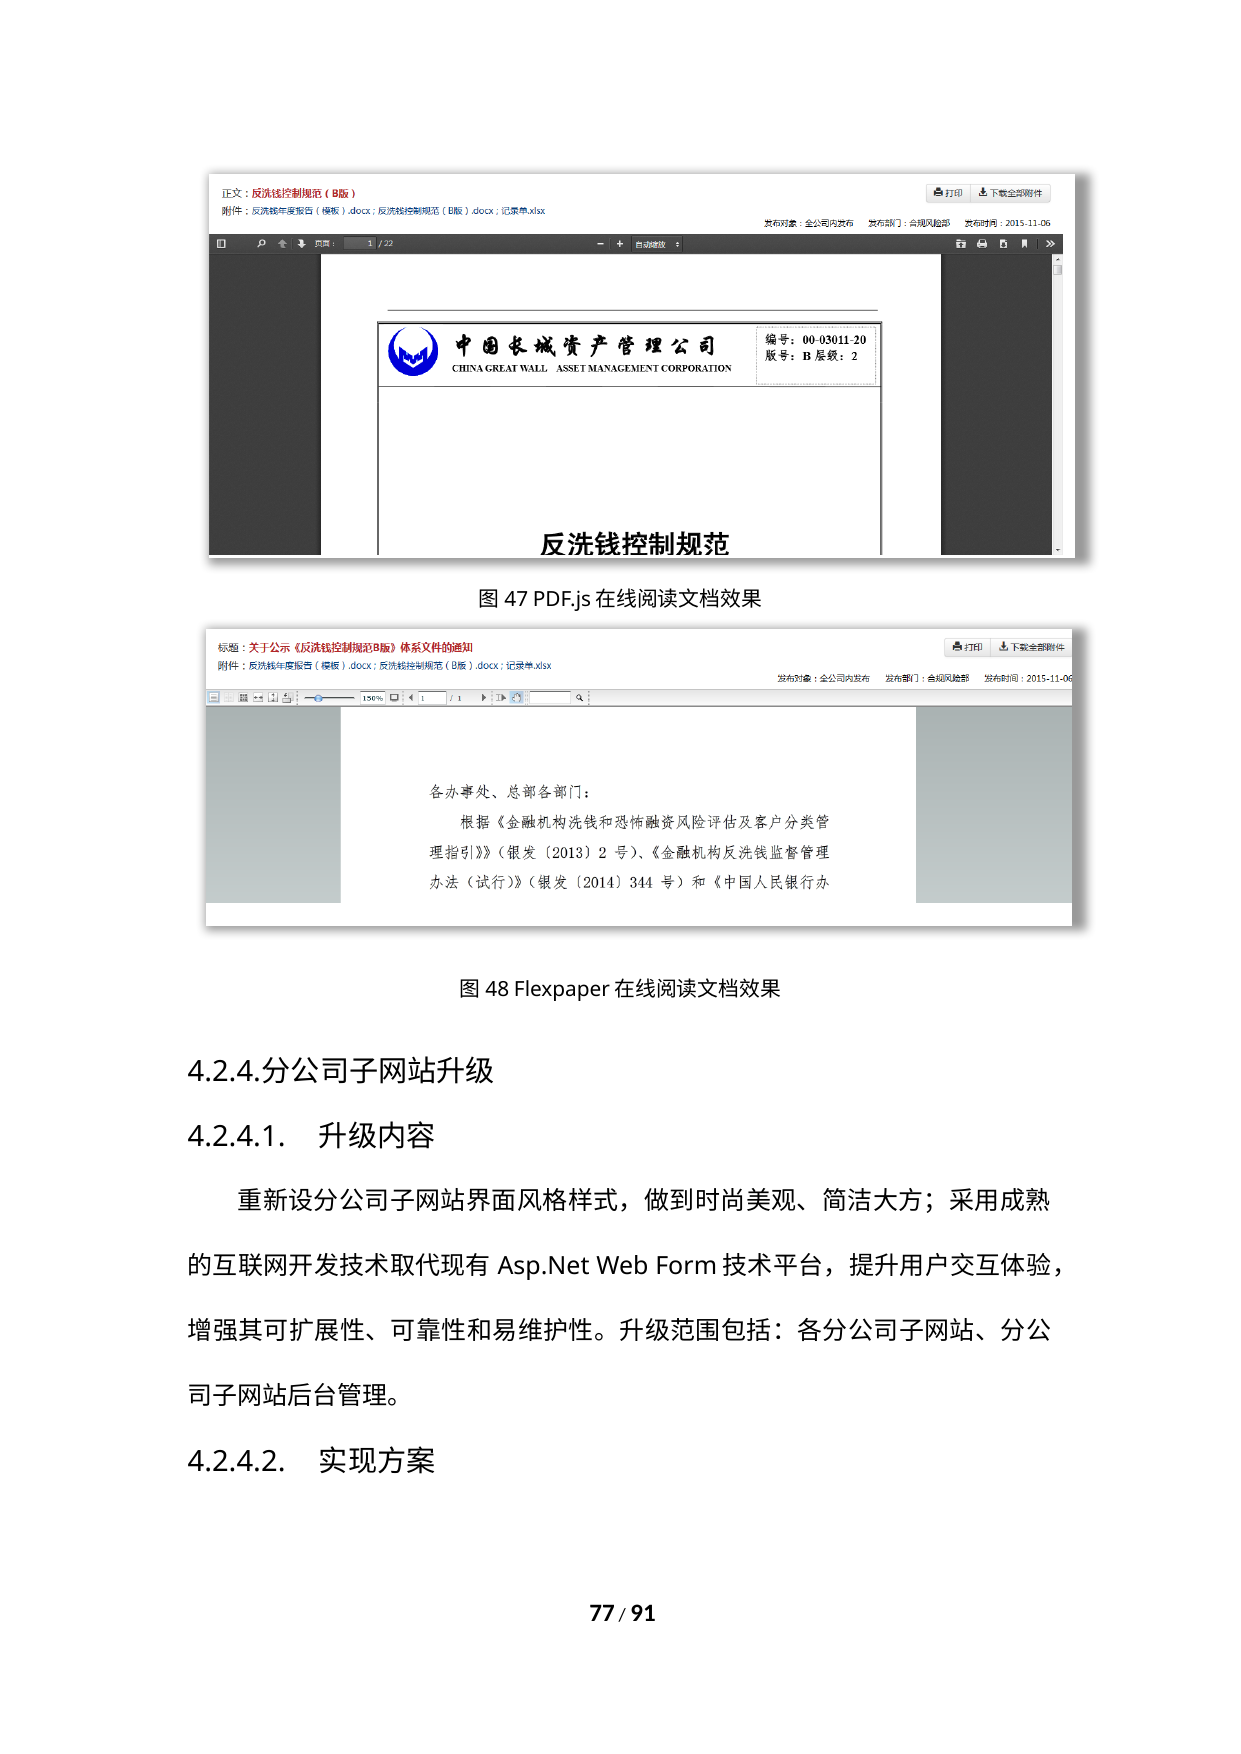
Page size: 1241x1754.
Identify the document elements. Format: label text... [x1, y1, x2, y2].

text 图 48 Flexpaper在线阅读文档效果 [187, 971, 1053, 1003]
text 重新设分公司子网站界面风格样式，做到时尚美观、简洁大方；采用成熟的互联网开发技术取代现有Asp.Net Web Form技术平台，提升用户交互体验，增强其可扩展性、可靠性和易维护性。升级范围包括：各分公司子网站、分公司子网站后台管理。 [187, 1166, 1053, 1426]
text 图 47 PDF.js在线阅读文档效果 [187, 581, 1053, 613]
picture [206, 629, 1072, 926]
list 分公司子网站升级 [187, 1036, 1053, 1101]
list 实现方案 [187, 1426, 1053, 1491]
picture [209, 174, 1075, 558]
list 升级内容 [187, 1101, 1053, 1166]
